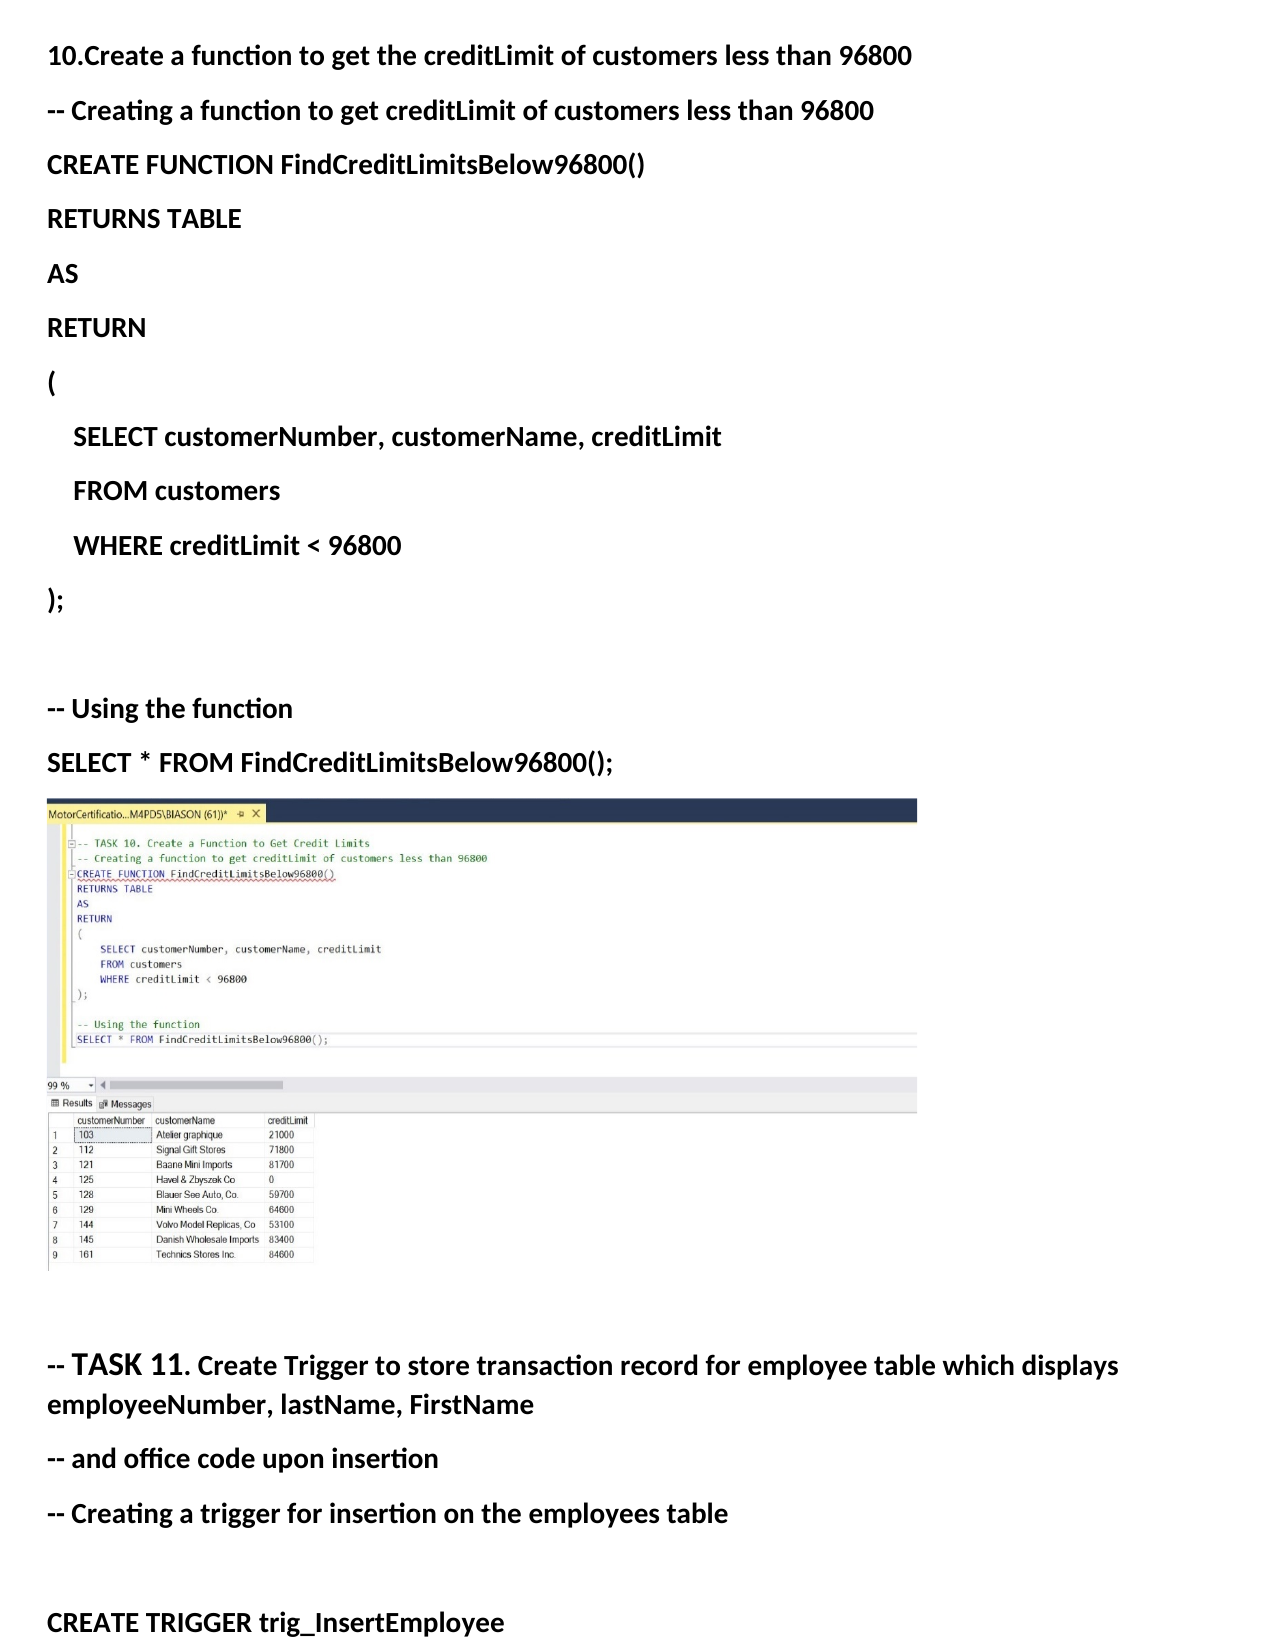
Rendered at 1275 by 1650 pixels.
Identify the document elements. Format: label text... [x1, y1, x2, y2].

text SELECT * FROM FindCreditLimitsBelow96800(); [47, 744, 1125, 780]
picture [46, 798, 918, 1271]
text -- Creating a trigger for insertion on the employees table [47, 1495, 1125, 1531]
text ); [47, 581, 1125, 617]
text SELECT customerNumber, customerName, creditLimit [47, 418, 1125, 454]
text -- TASK 11. Create Trigger to store transaction record for employee table which displays employeeNumber, lastName, FirstName [47, 1343, 1125, 1422]
text -- Using the function [47, 690, 1125, 726]
text CREATE FUNCTION FindCreditLimitsBelow96800() [47, 146, 1125, 182]
text RETURNS TABLE [47, 201, 1125, 236]
text RETURN [47, 309, 1125, 345]
text AS [47, 255, 1125, 291]
text CREATE TRIGGER trig_InsertEmployee [47, 1604, 1125, 1639]
text 10.Create a function to get the creditLimit of customers less than 96800 [47, 37, 1125, 73]
text WHERE creditLimit < 96800 [47, 527, 1125, 562]
text ( [47, 364, 1125, 399]
text FROM customers [47, 472, 1125, 508]
text -- and office code upon insertion [47, 1441, 1125, 1476]
text -- Creating a function to get creditLimit of customers less than 96800 [47, 92, 1125, 127]
